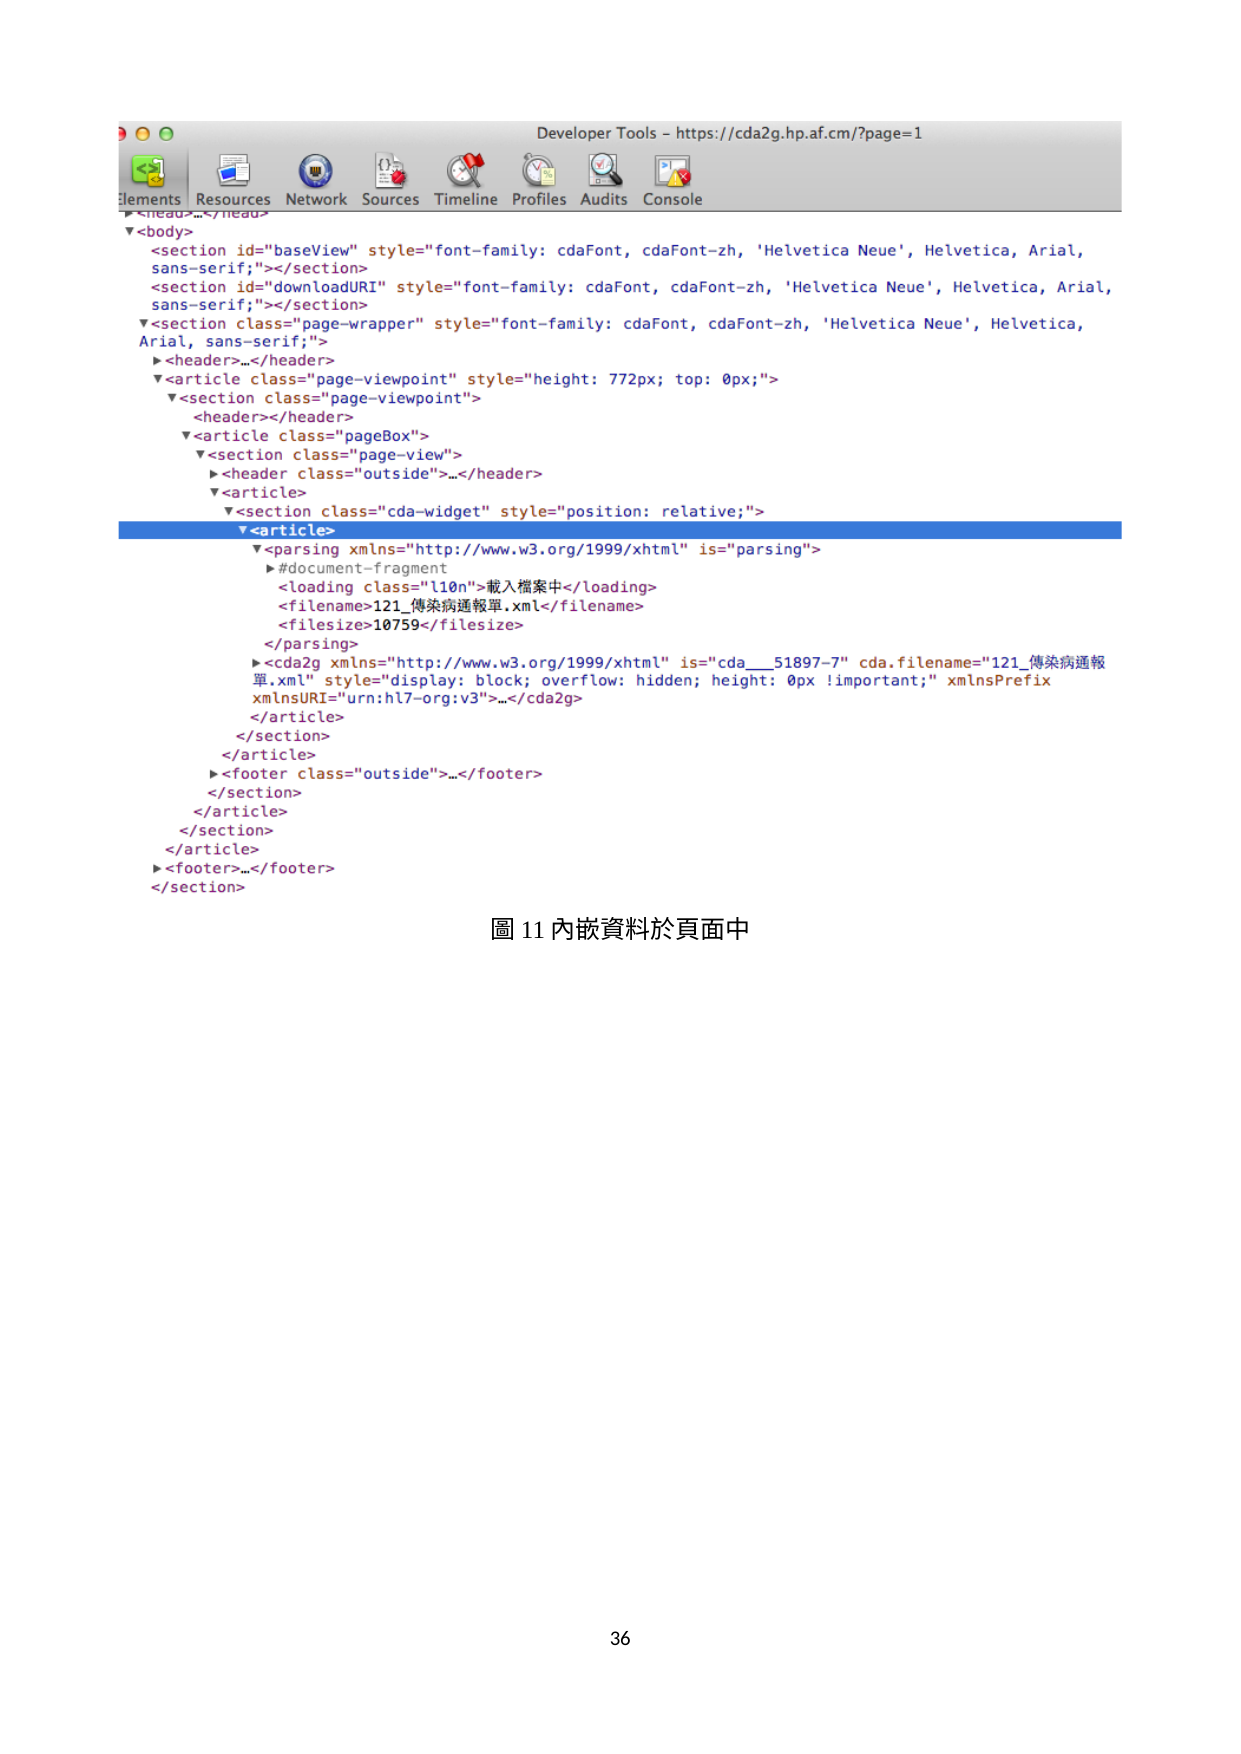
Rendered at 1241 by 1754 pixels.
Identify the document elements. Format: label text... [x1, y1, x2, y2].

text 圖 11 內嵌資料於頁面中 [1, 909, 1239, 947]
picture [118, 121, 1122, 897]
